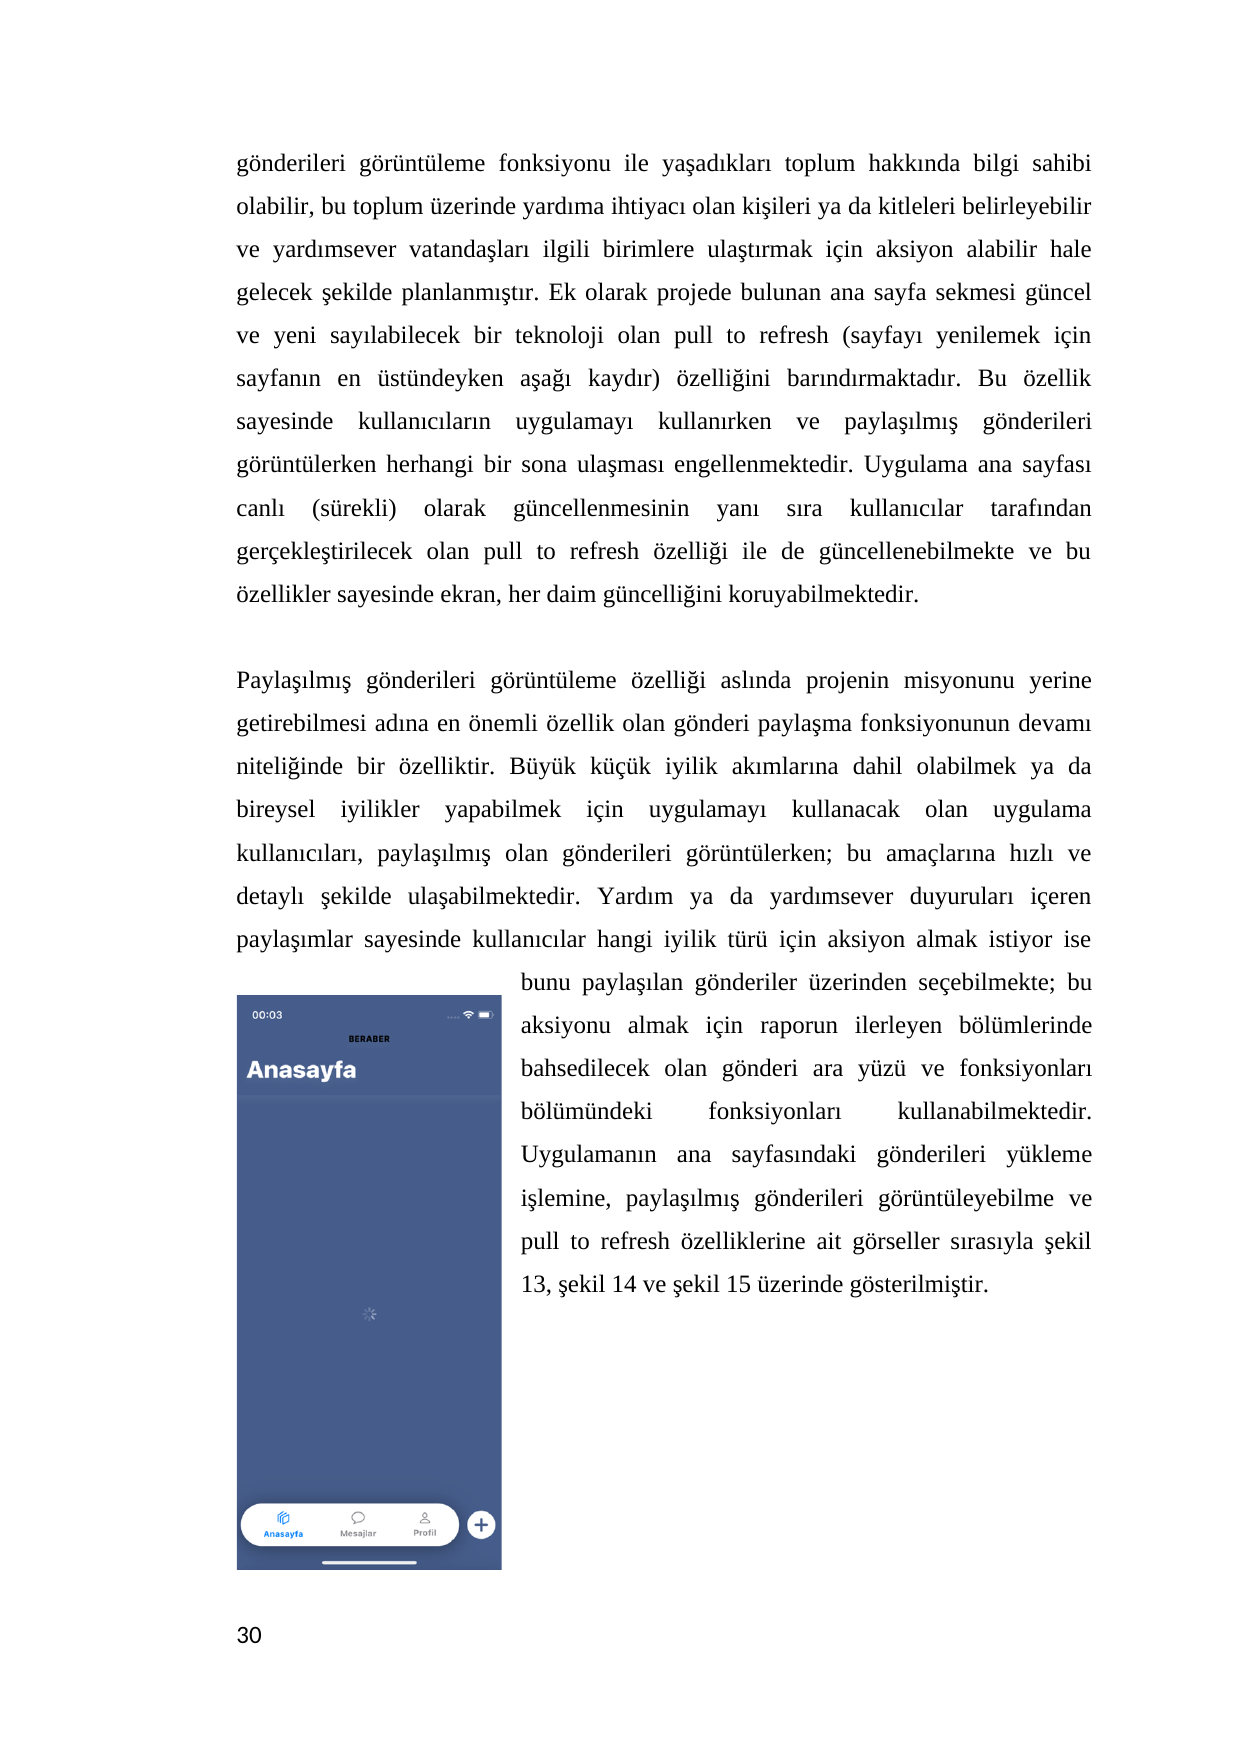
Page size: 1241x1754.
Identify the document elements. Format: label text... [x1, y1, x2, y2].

picture [236, 995, 502, 1570]
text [236, 148, 1092, 608]
text Paylaşılmış gönderileri görüntüleme özelliği aslında projenin misyonunu yerine getirebilmesi adına en önemli özellik olan gönderi paylaşma fonksiyonunun devamı niteliğinde bir özelliktir. Büyük küçük iyilik akımlarına dahil olabilmek ya da bireysel iyilikler yapabilmek için uygulamayı kullanacak olan uygulama kullanıcıları, paylaşılmış olan gönderileri görüntülerken; bu amaçlarına hızlı ve detaylı şekilde ulaşabilmektedir. Yardım ya da yardımsever duyuruları içeren paylaşımlar sayesinde kullanıcılar hangi iyilik türü için aksiyon almak istiyor ise bunu paylaşılan gönderiler üzerinden seçebilmekte; bu aksiyonu almak için raporun ilerleyen bölümlerinde bahsedilecek olan gönderi ara yüzü ve fonksiyonları bölümündeki fonksiyonları kullanabilmektedir. Uygulamanın ana sayfasındaki gönderileri yükleme işlemine, paylaşılmış gönderileri görüntüleyebilme ve pull to refresh özelliklerine ait görseller sırasıyla şekil 13, şekil 14 ve şekil 15 üzerinde gösterilmiştir. [236, 665, 1092, 1298]
